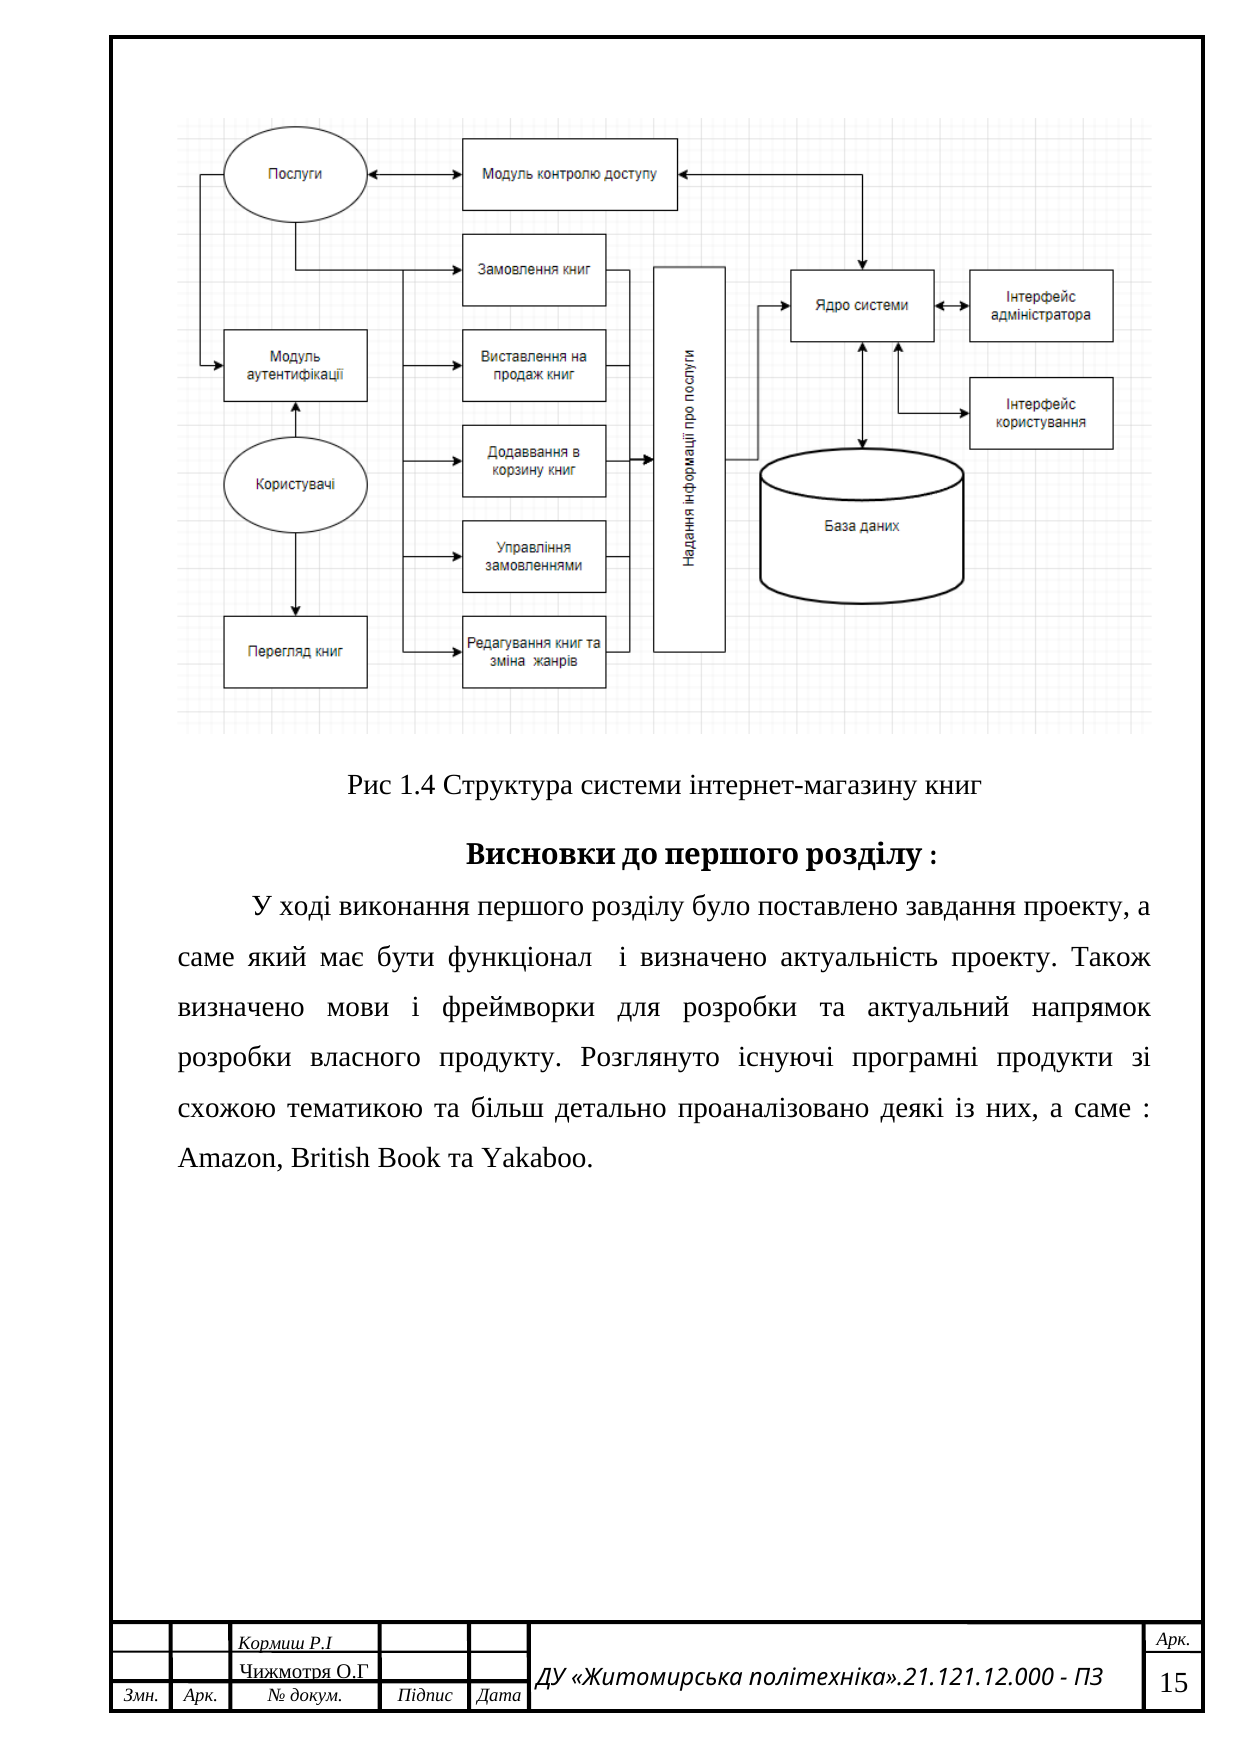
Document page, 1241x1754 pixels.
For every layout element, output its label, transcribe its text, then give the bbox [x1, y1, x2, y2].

text Рис 1.4 Структура системи інтернет-магазину книг [177, 767, 1152, 801]
picture [177, 118, 1152, 734]
text У ході виконання першого розділу було поставлено завдання проекту, а саме який має бути функціонал і визначено актуальність проекту. Також визначено мови і фреймворки для розробки та актуальний напрямок розробки власного продукту. Розглянуто існуючі програмні продукти зі схожою тематикою та більш детально проаналізовано деякі із них, а саме : Amazon, British Book та Yakaboo. [177, 888, 1152, 1174]
subtitle Висновки до першого розділу : [177, 838, 1152, 872]
